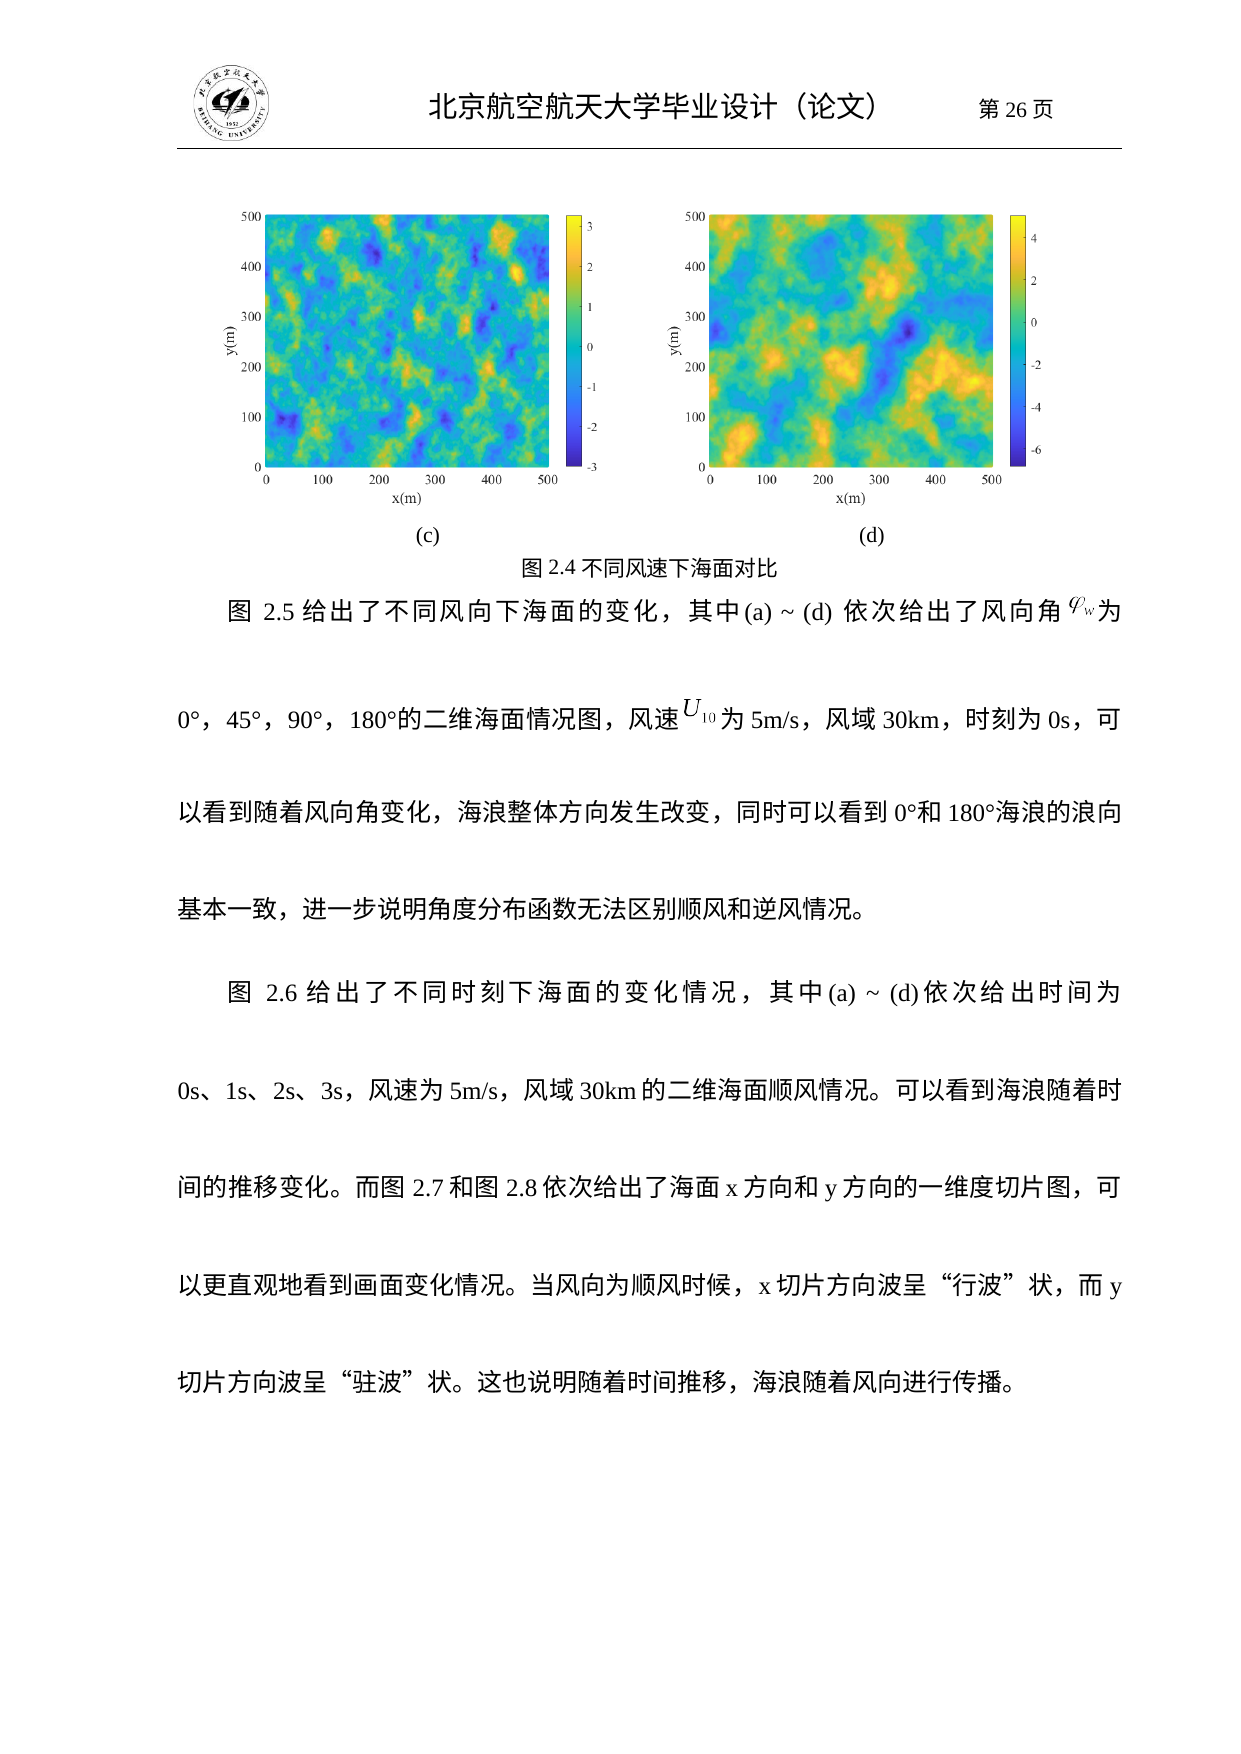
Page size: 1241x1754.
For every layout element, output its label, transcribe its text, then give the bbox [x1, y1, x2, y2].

picture [663, 192, 1080, 506]
text 图 2.6给出了不同时刻下海面的变化情况，其中(a) ~ (d)依次给出时间为0s、1s、2s、3s，风速为5m/s，风域30km的二维海面顺风情况。可以看到海浪随着时间的推移变化。而图 2.7和图 2.8依次给出了海面x方向和y方向的一维度切片图，可以更直观地看到画面变化情况。当风向为顺风时候，x切片方向波呈“行波”状，而y切片方向波呈“驻波”状。这也说明随着时间推移，海浪随着风向进行传播。 [177, 958, 1122, 1413]
picture [193, 65, 269, 141]
picture [219, 192, 636, 506]
table_cell [650, 193, 1093, 518]
table_cell (c) [206, 518, 649, 550]
table_cell [206, 193, 649, 518]
table_cell (d) [650, 518, 1093, 550]
text 图 2.5给出了不同风向下海面的变化，其中(a) ~ (d) 依次给出了风向角为0°，45°，90°，180°的二维海面情况图，风速为5m/s，风域30km，时刻为0s，可以看到随着风向角变化，海浪整体方向发生改变，同时可以看到0°和180°海浪的浪向基本一致，进一步说明角度分布函数无法区别顺风和逆风情况。 [177, 583, 1122, 940]
